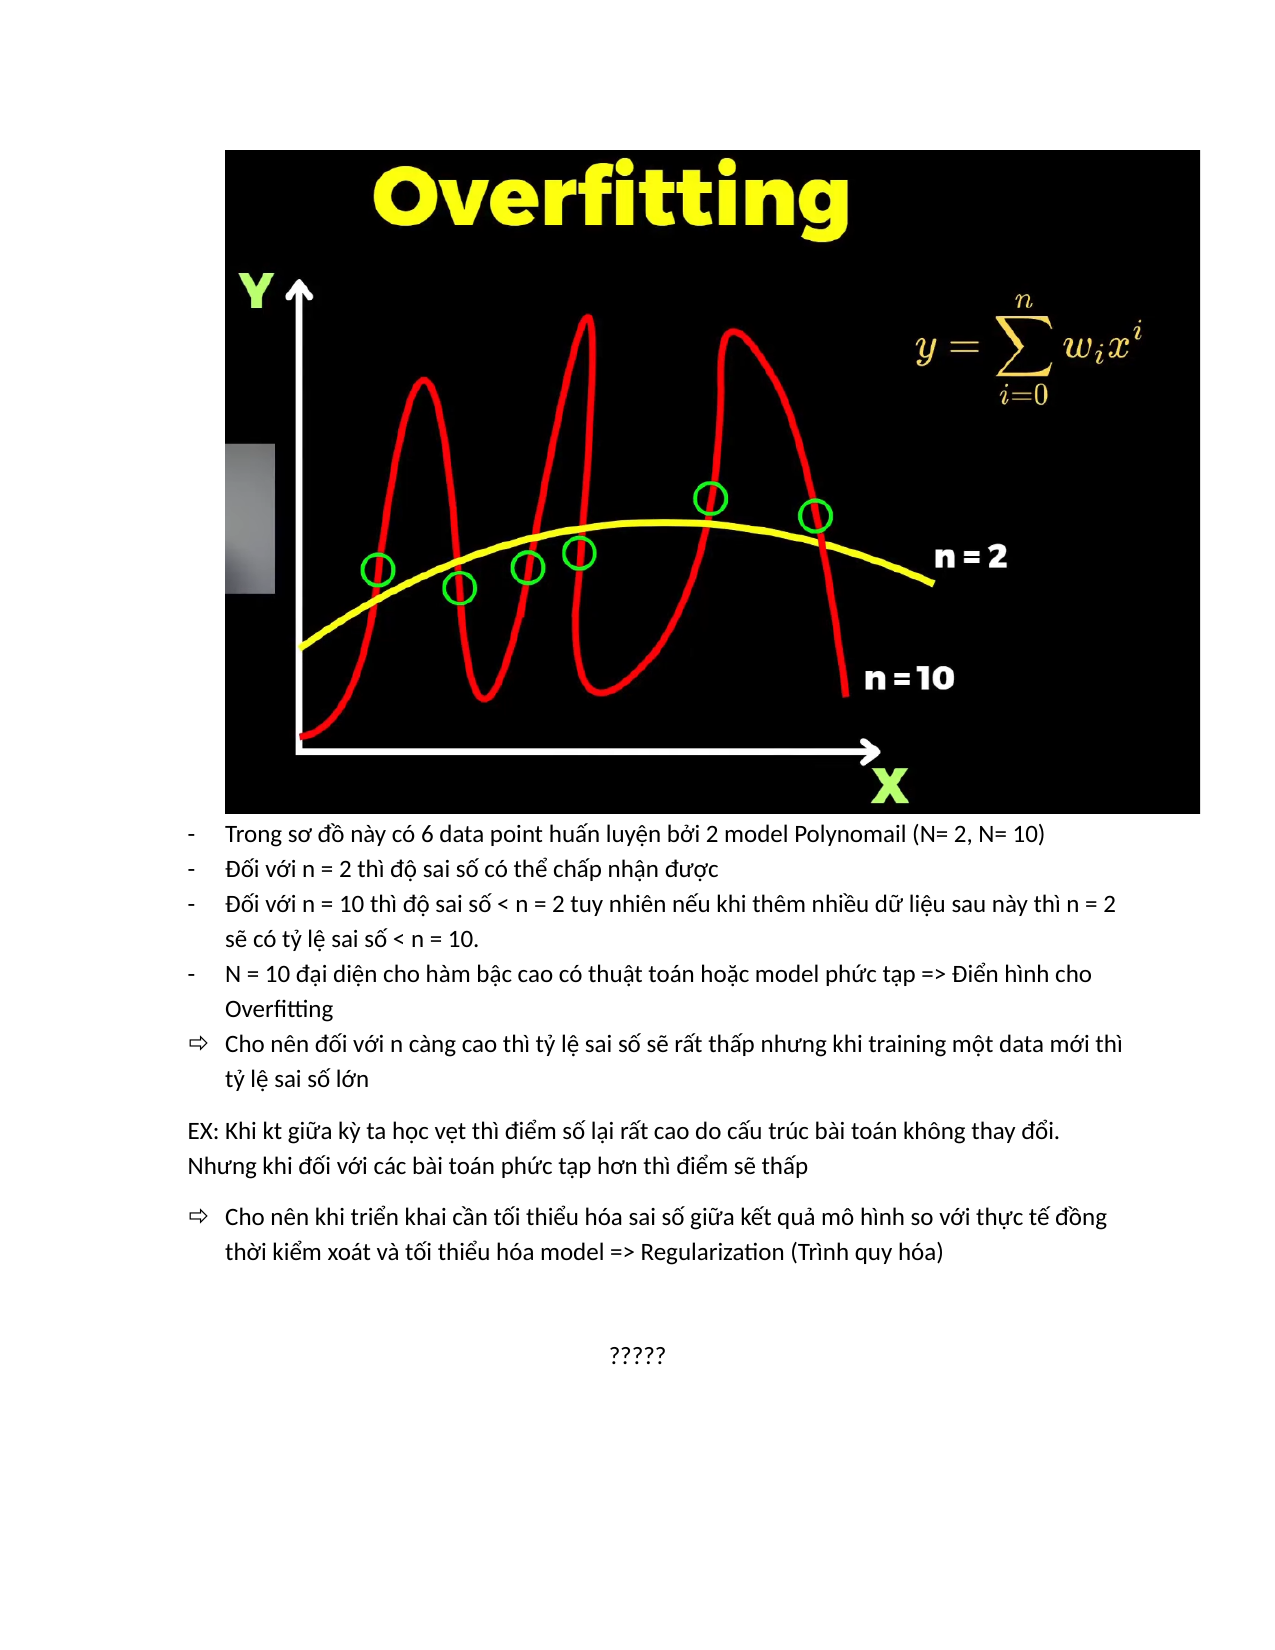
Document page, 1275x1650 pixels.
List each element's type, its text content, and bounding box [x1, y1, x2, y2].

text ????? [150, 1340, 1125, 1370]
list N = 10 đại diện cho hàm bậc cao có thuật toán hoặc model phức tạp => Điển hình cho Overfitting [187, 958, 1125, 1024]
list Đối với n = 2 thì độ sai số có thể chấp nhận được [187, 853, 1125, 884]
list Cho nên khi triển khai cần tối thiểu hóa sai số giữa kết quả mô hình so với thực tế đồng thời kiểm xoát và tối thiểu hóa model => Regularization (Trình quy hóa) [187, 1202, 1125, 1267]
text EX: Khi kt giữa kỳ ta học vẹt thì điểm số lại rất cao do cấu trúc bài toán không thay đổi. Nhưng khi đối với các bài toán phức tạp hơn thì điểm sẽ thấp [187, 1115, 1125, 1180]
list Cho nên đối với n càng cao thì tỷ lệ sai số sẽ rất thấp nhưng khi training một data mới thì tỷ lệ sai số lớn [187, 1028, 1125, 1094]
list Đối với n = 10 thì độ sai số < n = 2 tuy nhiên nếu khi thêm nhiều dữ liệu sau này thì n = 2 sẽ có tỷ lệ sai số < n = 10. [187, 888, 1125, 954]
list Trong sơ đồ này có 6 data point huấn luyện bởi 2 model Polynomail (N= 2, N= 10) [187, 818, 1125, 849]
picture [225, 150, 1200, 814]
